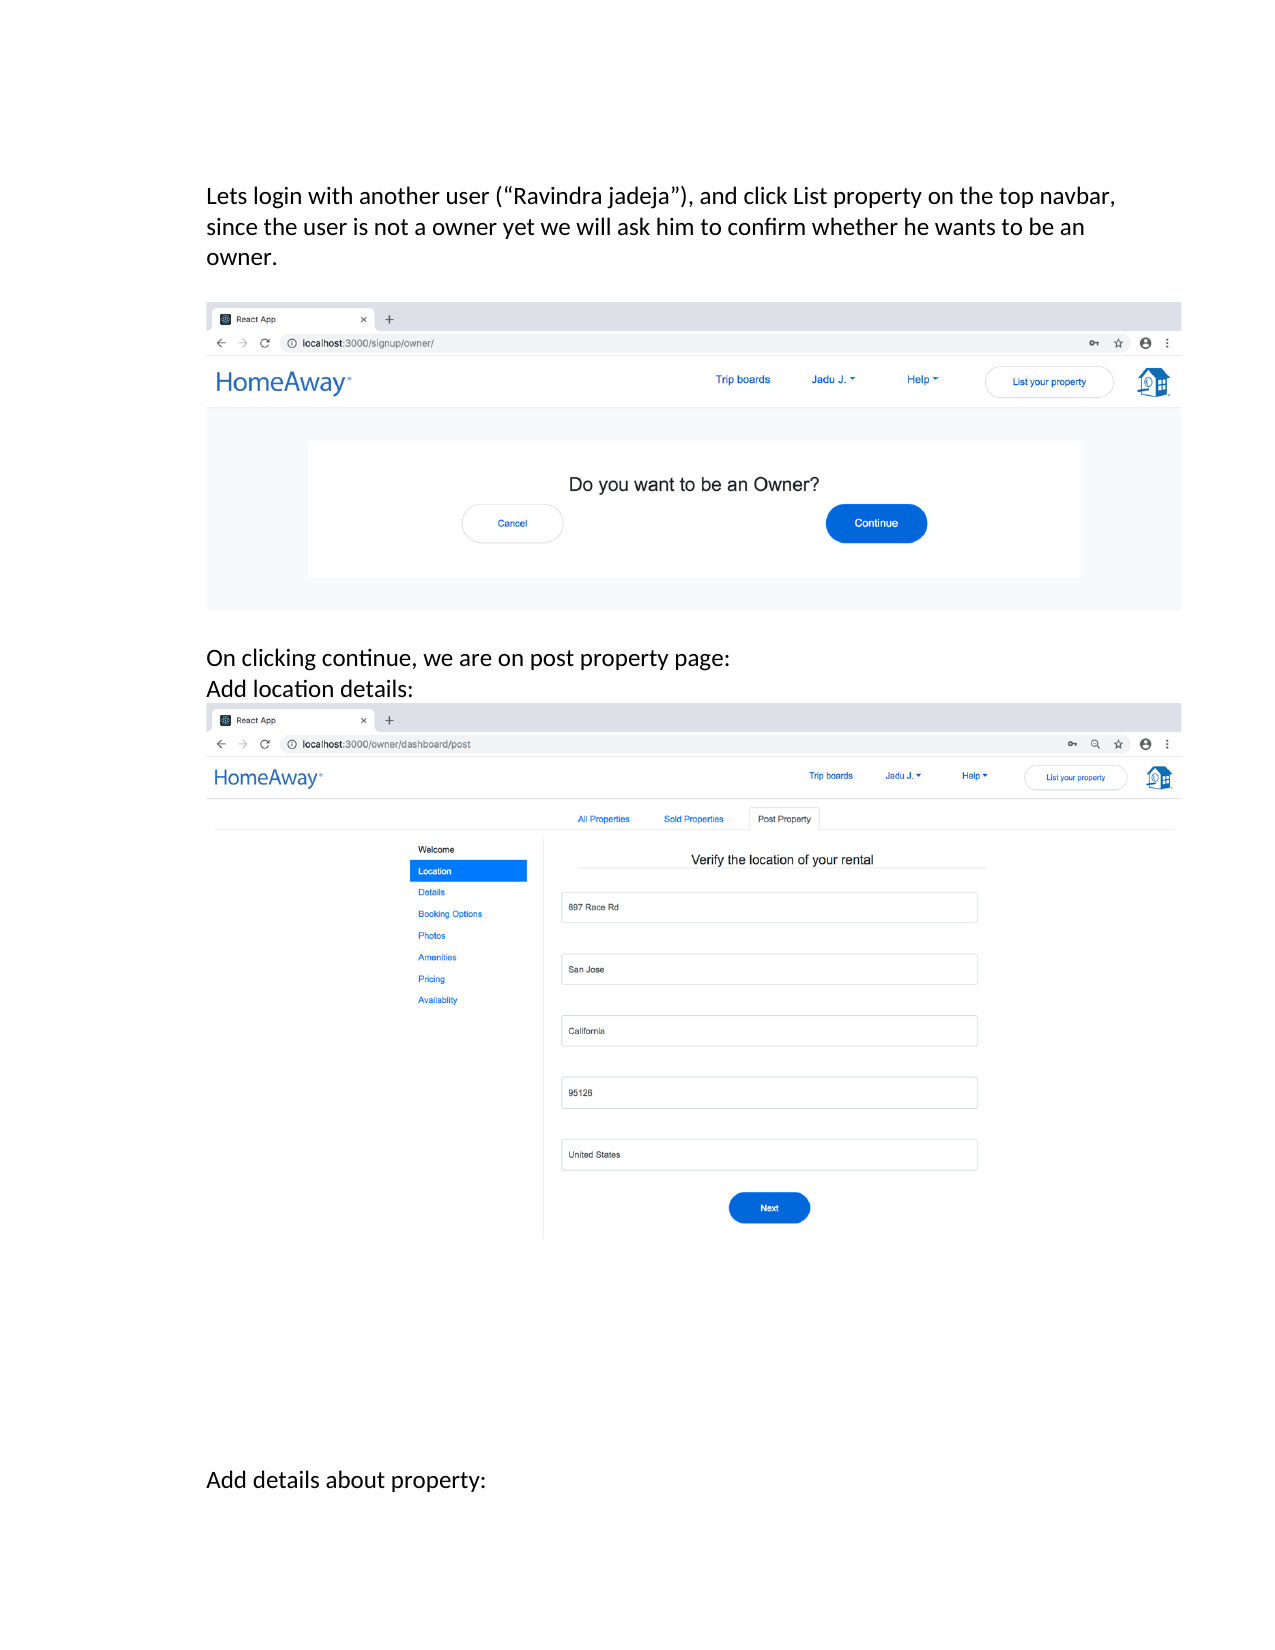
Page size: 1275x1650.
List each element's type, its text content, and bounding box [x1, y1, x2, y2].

picture [206, 703, 1182, 1251]
text Lets login with another user (“Ravindra jadeja”), and click List property on the top navbar, since the user is not a owner yet we will ask him to confirm whether he wants to be an owner. [206, 181, 1125, 272]
text Add location details: [206, 673, 1125, 703]
text Add details about property: [150, 1464, 1125, 1495]
text On clicking continue, we are on post property page: [206, 643, 1125, 673]
picture [206, 302, 1182, 612]
